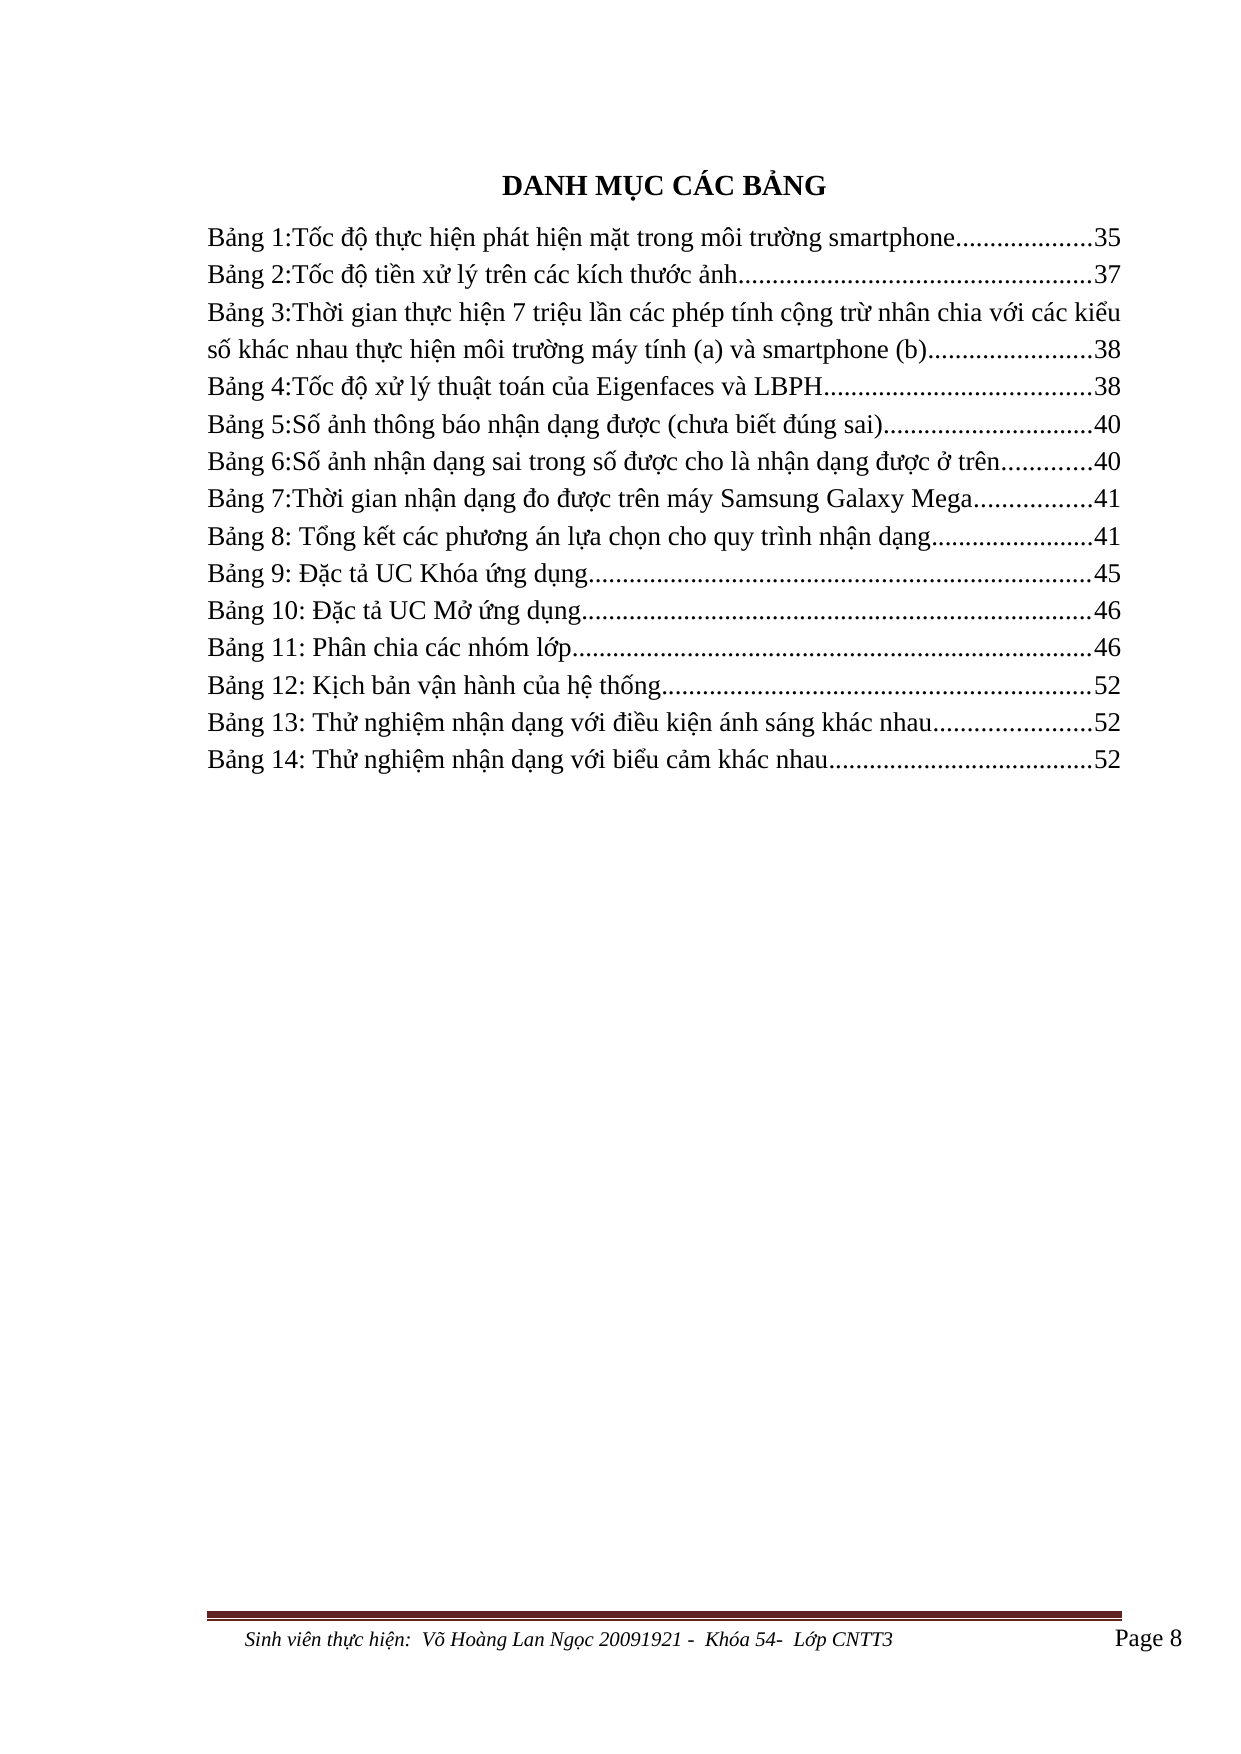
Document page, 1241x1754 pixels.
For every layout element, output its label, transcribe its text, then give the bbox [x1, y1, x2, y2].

text Bảng 6:Số ảnh nhận dạng sai trong số được cho là nhận dạng được ở trên 40 [207, 445, 1122, 476]
text Bảng 14: Thử nghiệm nhận dạng với biểu cảm khác nhau 52 [207, 743, 1122, 774]
text Bảng 2:Tốc độ tiền xử lý trên các kích thước ảnh 37 [207, 258, 1122, 290]
text Bảng 5:Số ảnh thông báo nhận dạng được (chưa biết đúng sai) 40 [207, 408, 1122, 439]
text Bảng 13: Thử nghiệm nhận dạng với điều kiện ánh sáng khác nhau 52 [207, 706, 1122, 737]
text Bảng 3:Thời gian thực hiện 7 triệu lần các phép tính cộng trừ nhân chia với các kiểu số khác nhau thực hiện môi trường máy tính (a) và smartphone (b) 38 [207, 296, 1122, 364]
text Bảng 9: Đặc tả UC Khóa ứng dụng 45 [207, 557, 1122, 588]
text Bảng 12: Kịch bản vận hành của hệ thống 52 [207, 669, 1122, 700]
text Bảng 11: Phân chia các nhóm lớp 46 [207, 631, 1122, 663]
text Bảng 4:Tốc độ xử lý thuật toán của Eigenfaces và LBPH 38 [207, 370, 1122, 402]
text Bảng 8: Tổng kết các phương án lựa chọn cho quy trình nhận dạng 41 [207, 519, 1122, 551]
text Bảng 1:Tốc độ thực hiện phát hiện mặt trong môi trường smartphone 35 [207, 221, 1122, 252]
text Bảng 10: Đặc tả UC Mở ứng dụng 46 [207, 594, 1122, 625]
subtitle DANH MỤC CÁC BẢNG [207, 168, 1122, 202]
text Bảng 7:Thời gian nhận dạng đo được trên máy Samsung Galaxy Mega 41 [207, 482, 1122, 513]
